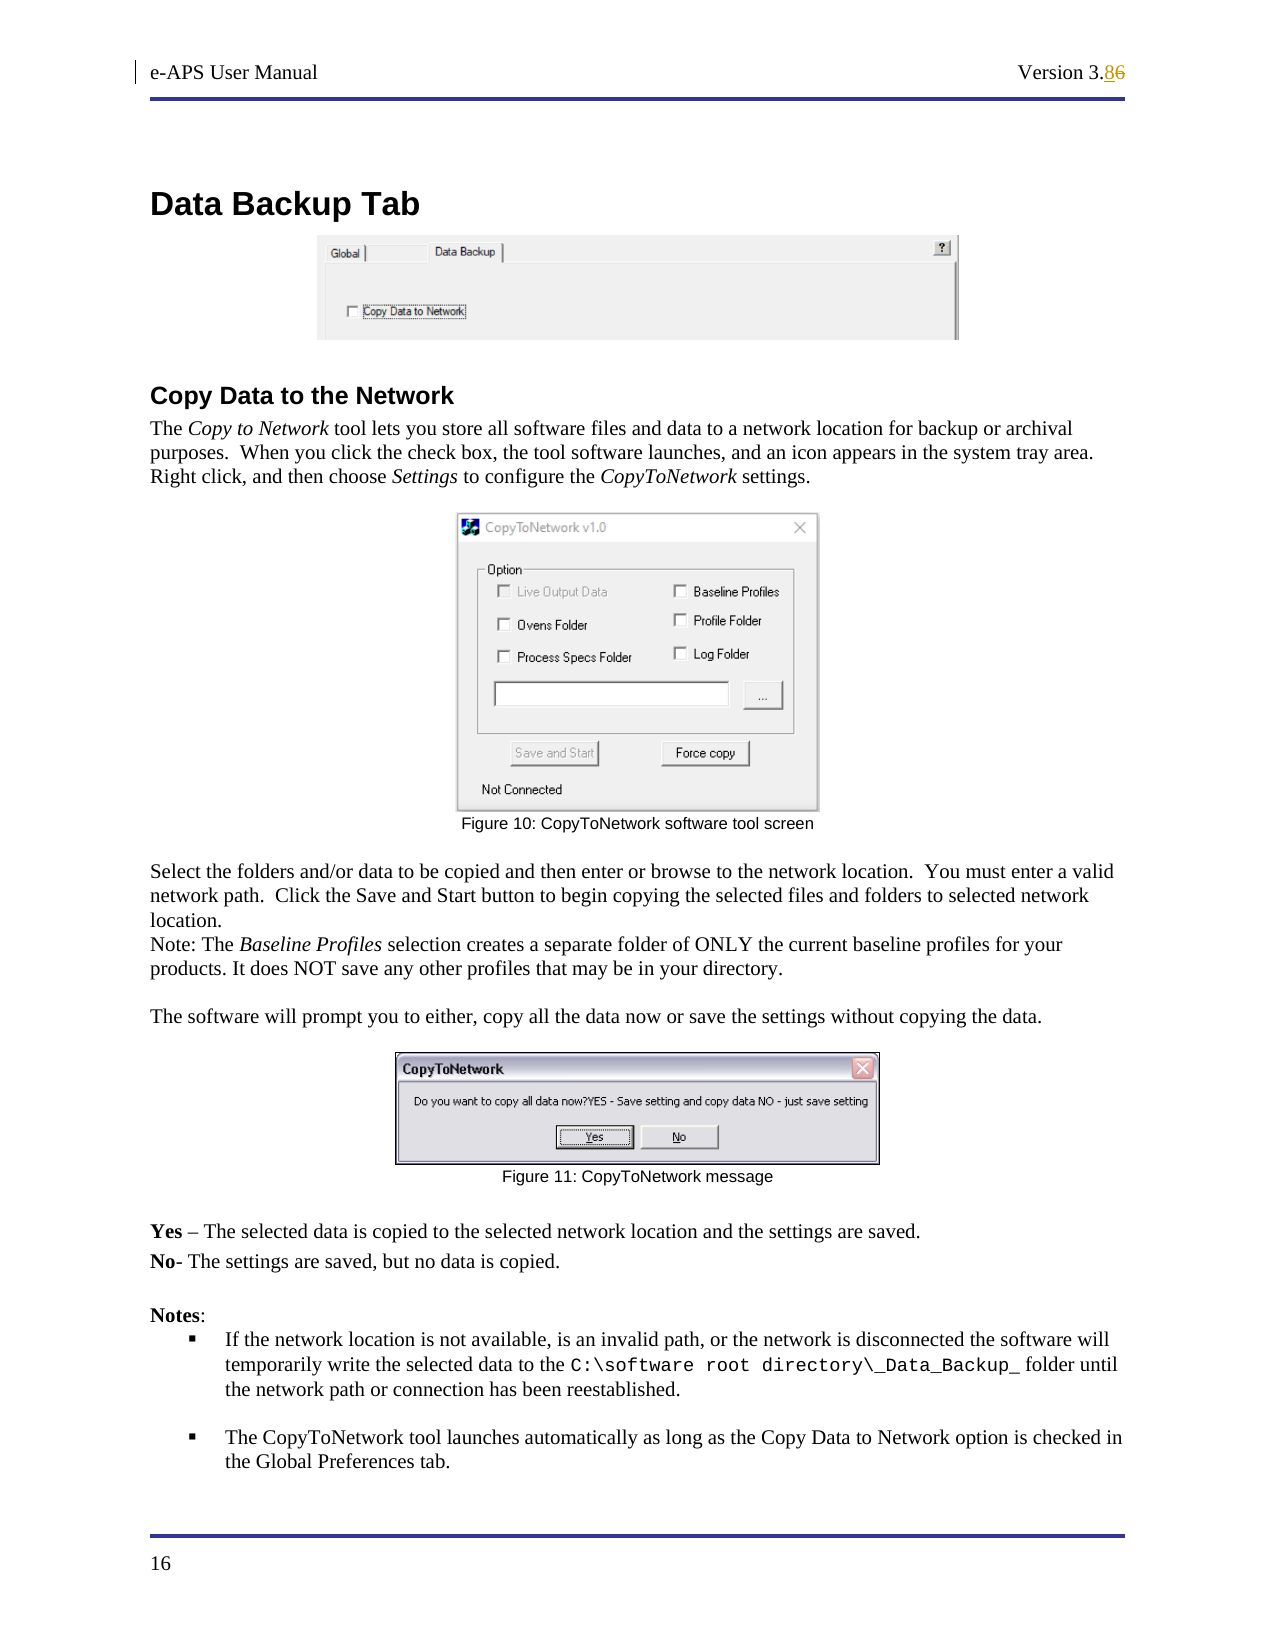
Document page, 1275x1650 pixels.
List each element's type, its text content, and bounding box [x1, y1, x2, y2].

text No- The settings are saved, but no data is copied. [150, 1249, 1125, 1273]
subtitle Copy Data to the Network [150, 381, 1125, 409]
subtitle Data Backup Tab [150, 184, 1125, 222]
text Yes – The selected data is copied to the selected network location and the settings are saved. [150, 1219, 1125, 1243]
text The Copy to Network tool lets you store all software files and data to a network location for backup or archival purposes. When you click the check box, the tool software launches, and an icon appears in the system tray area. Right click, and then choose Settings to configure the CopyToNetwork settings. [150, 416, 1125, 488]
picture [455, 512, 820, 812]
text Select the folders and/or data to be copied and then enter or browse to the network location. You must enter a valid network path. Click the Save and Start button to begin copying the selected files and folders to selected network location. [150, 859, 1125, 932]
list If the network location is not available, is an invalid path, or the network is disconnected the software will temporarily write the selected data to the C:\software root directory\_Data_Backup_ folder until the network path or connection has been reestablished. [187, 1327, 1125, 1401]
picture [396, 1053, 879, 1164]
text The software will prompt you to either, copy all the data now or save the settings without copying the data. [150, 1004, 1125, 1028]
text Figure 10: CopyToNetwork software tool screen [150, 814, 1125, 833]
text Notes: [150, 1303, 1125, 1327]
text Note: The Baseline Profiles selection creates a separate folder of ONLY the current baseline profiles for your products. It does NOT save any other profiles that may be in your directory. [150, 932, 1125, 980]
text Figure 11: CopyToNetwork message [150, 1167, 1125, 1186]
list The CopyToNetwork tool launches automatically as long as the Copy Data to Network option is checked in the Global Preferences tab. [187, 1425, 1125, 1473]
picture [316, 235, 959, 340]
